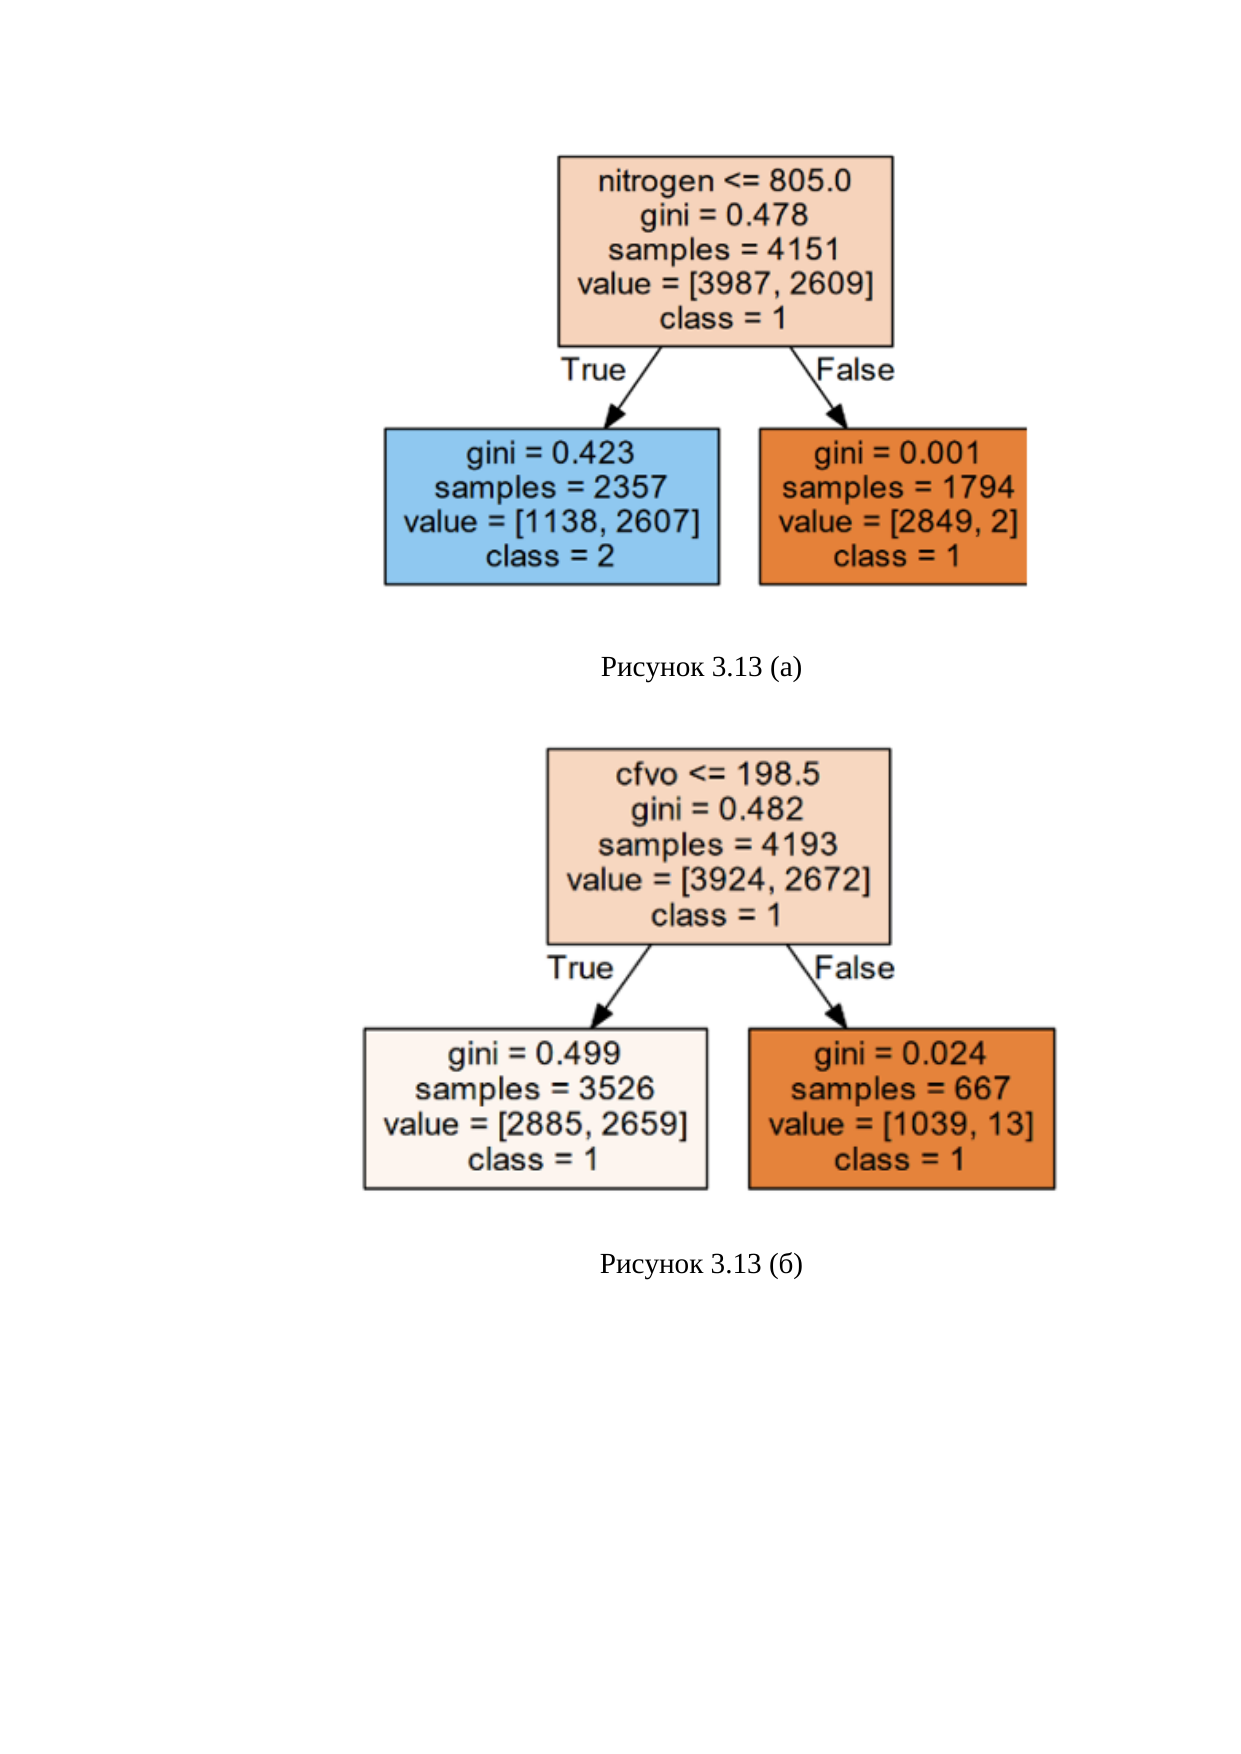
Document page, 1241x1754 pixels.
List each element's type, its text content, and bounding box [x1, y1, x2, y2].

text Рисунок 3.13 (б) [177, 1246, 1152, 1280]
picture [310, 699, 1092, 1233]
picture [336, 118, 1067, 636]
text Рисунок 3.13 (а) [177, 649, 1152, 683]
